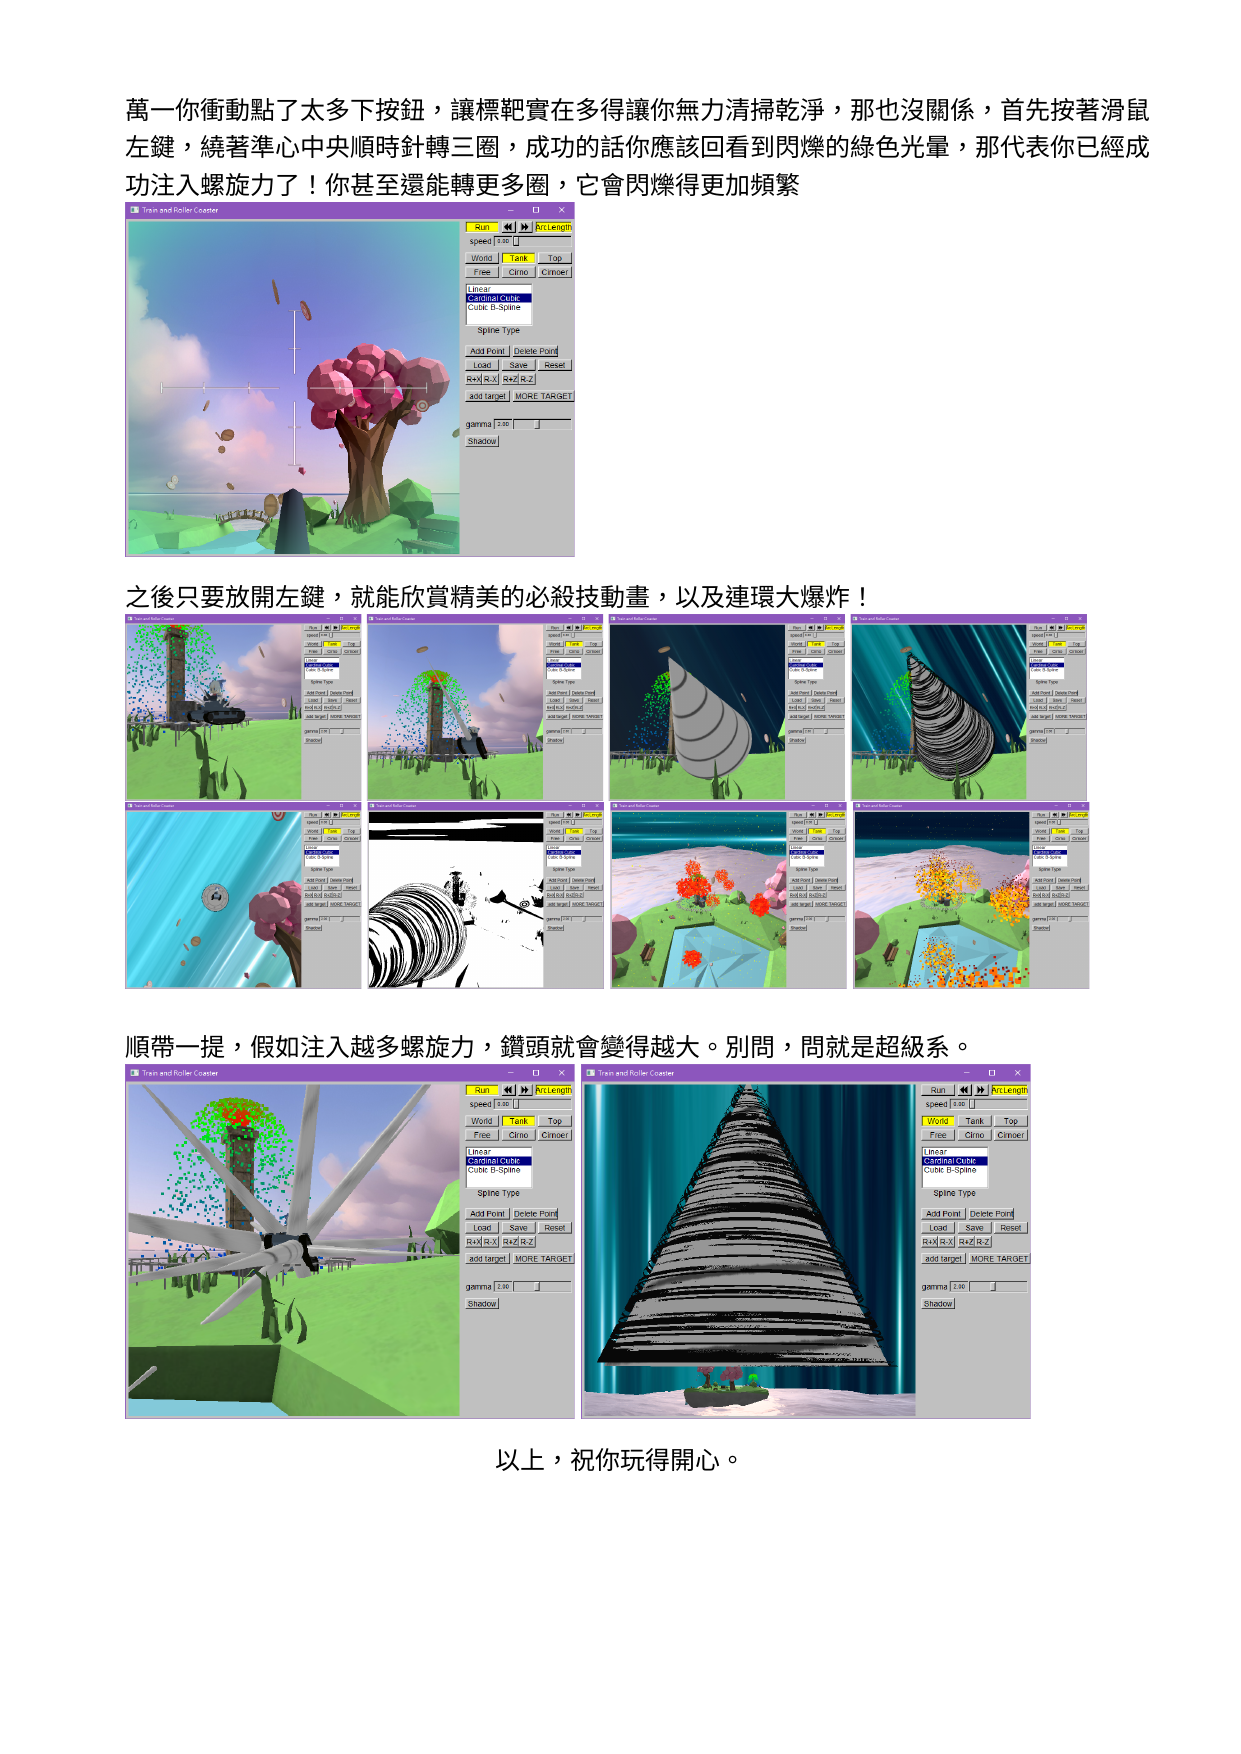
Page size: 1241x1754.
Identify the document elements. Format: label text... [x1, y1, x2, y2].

picture [608, 614, 845, 801]
picture [125, 202, 575, 557]
picture [850, 614, 1087, 801]
picture [853, 802, 1090, 989]
picture [125, 614, 362, 801]
text 以上，祝你玩得開心。 [75, 1439, 1165, 1477]
list 萬一你衝動點了太多下按鈕，讓標靶實在多得讓你無力清掃乾淨，那也沒關係，首先按著滑鼠左鍵，繞著準心中央順時針轉三圈，成功的話你應該回看到閃爍的綠色光暈，那代表你已經成功注入螺旋力了！你甚至還能轉更多圈，它會閃爍得更加頻繁 [125, 89, 1165, 202]
picture [366, 614, 604, 801]
picture [125, 1064, 575, 1419]
picture [581, 1064, 1031, 1419]
picture [610, 802, 847, 989]
picture [125, 802, 362, 989]
list 順帶一提，假如注入越多螺旋力，鑽頭就會變得越大。別問，問就是超級系。 [125, 1027, 1165, 1064]
picture [367, 802, 604, 989]
list 之後只要放開左鍵，就能欣賞精美的必殺技動畫，以及連環大爆炸！ [125, 577, 1165, 614]
